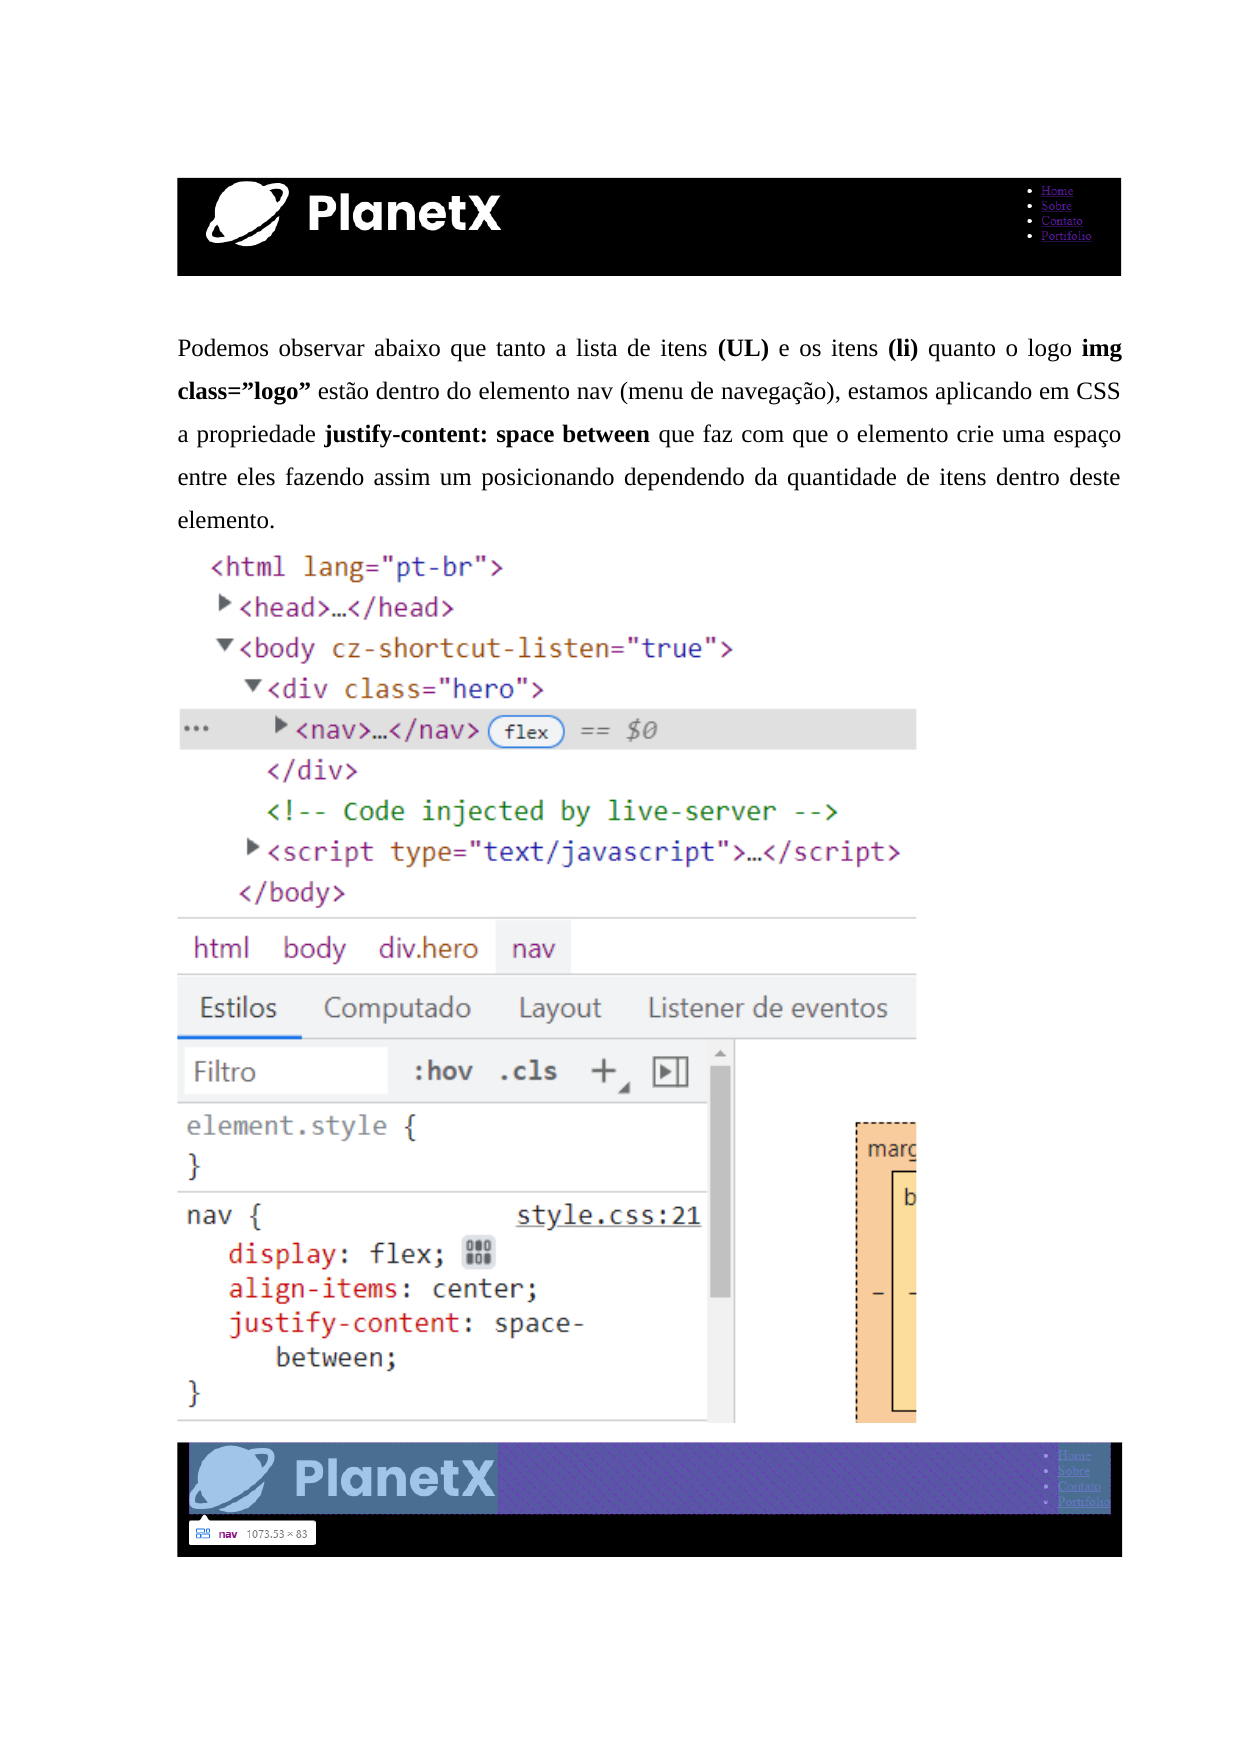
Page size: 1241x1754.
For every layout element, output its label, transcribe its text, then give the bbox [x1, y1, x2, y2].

picture [177, 548, 917, 1423]
picture [177, 1436, 1123, 1557]
text Podemos observar abaixo que tanto a lista de itens (UL) e os itens (li) quanto o logo img class=”logo” estão dentro do elemento nav (menu de navegação), estamos aplicando em CSS a propriedade justify-content: space between que faz com que o elemento crie uma espaço entre eles fazendo assim um posicionando dependendo da quantidade de itens dentro deste elemento. [177, 333, 1122, 534]
picture [177, 177, 1122, 276]
